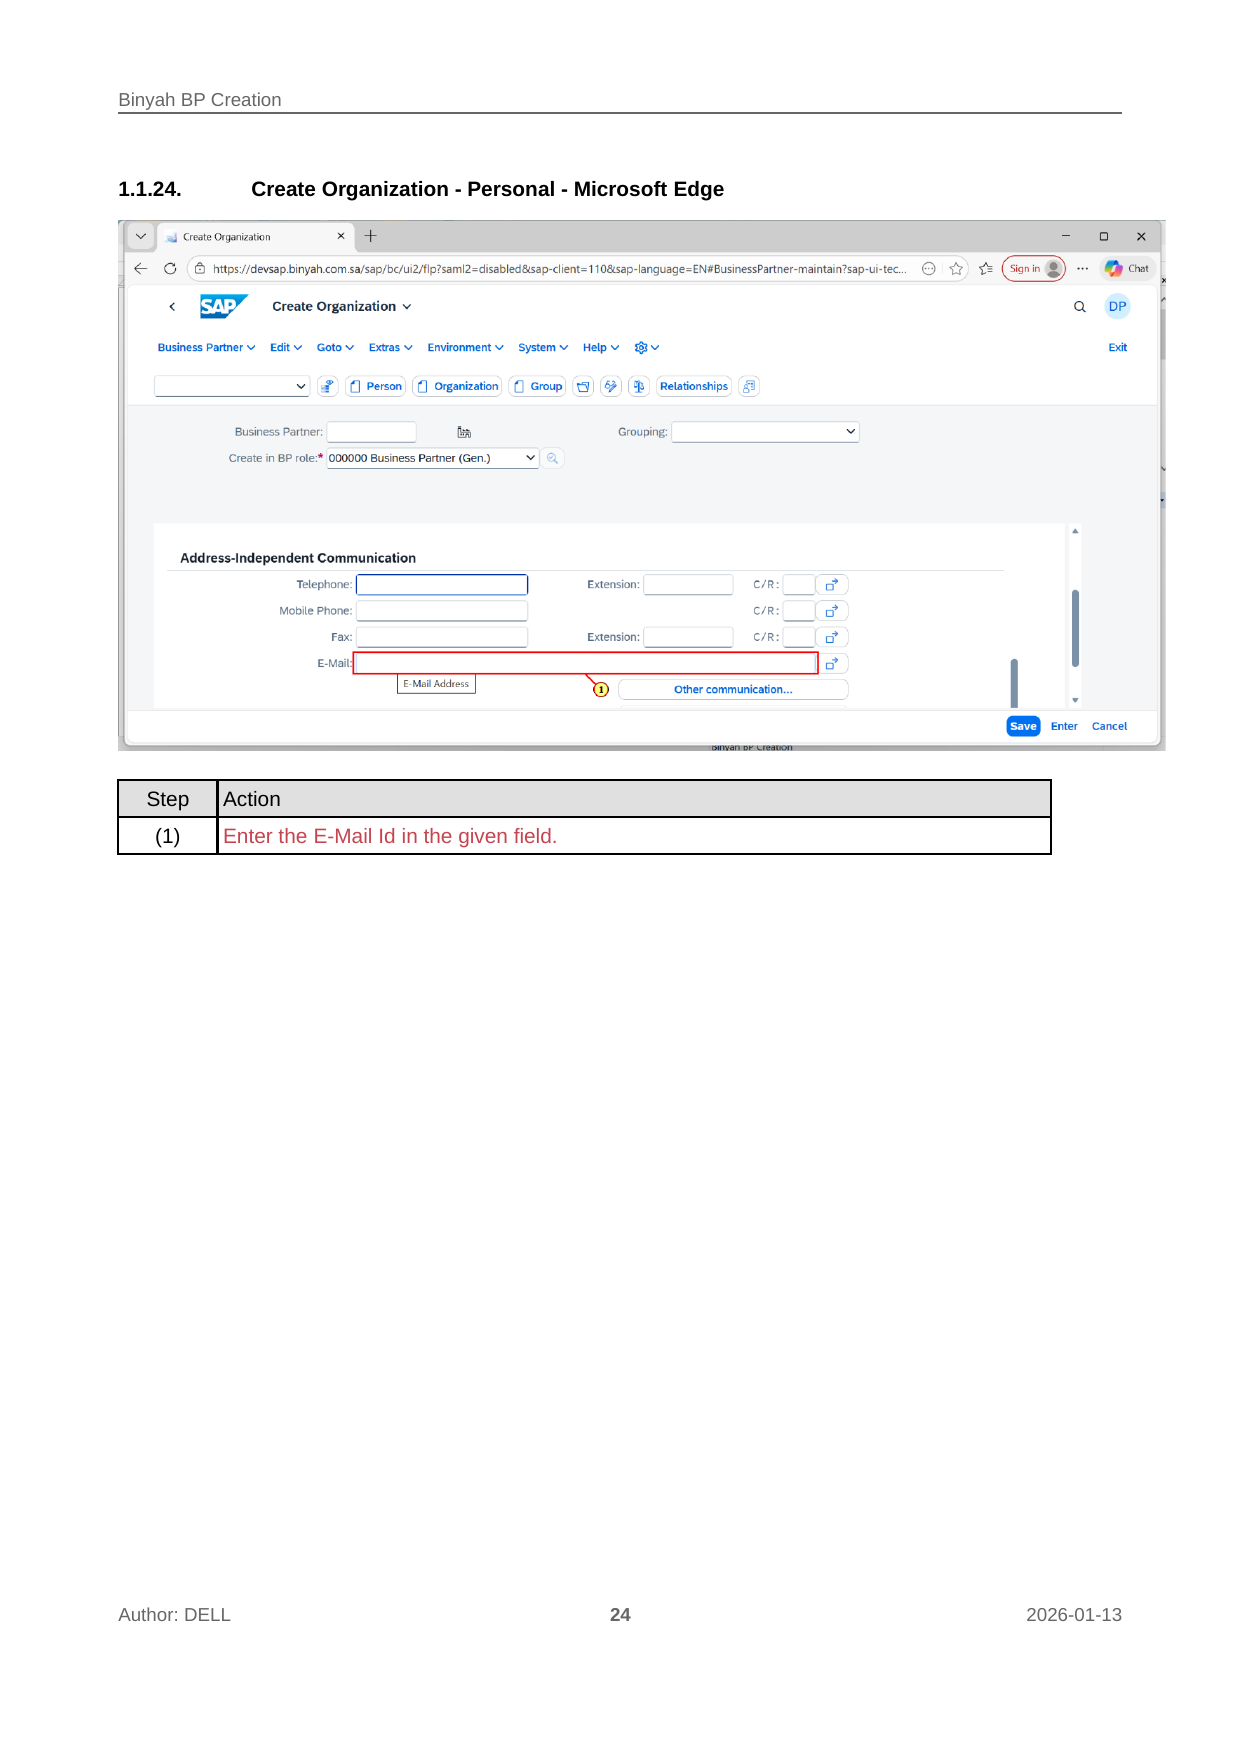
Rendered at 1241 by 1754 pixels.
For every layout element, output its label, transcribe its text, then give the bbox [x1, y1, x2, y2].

table_cell (1) [119, 818, 216, 853]
table_header Step [119, 781, 216, 816]
table_cell Enter the E-Mail Id in the given field. [219, 818, 1050, 853]
picture [118, 220, 1166, 751]
table_header Action [219, 781, 1050, 816]
text Create Organization - Personal - Microsoft​ Edge [118, 177, 1122, 201]
